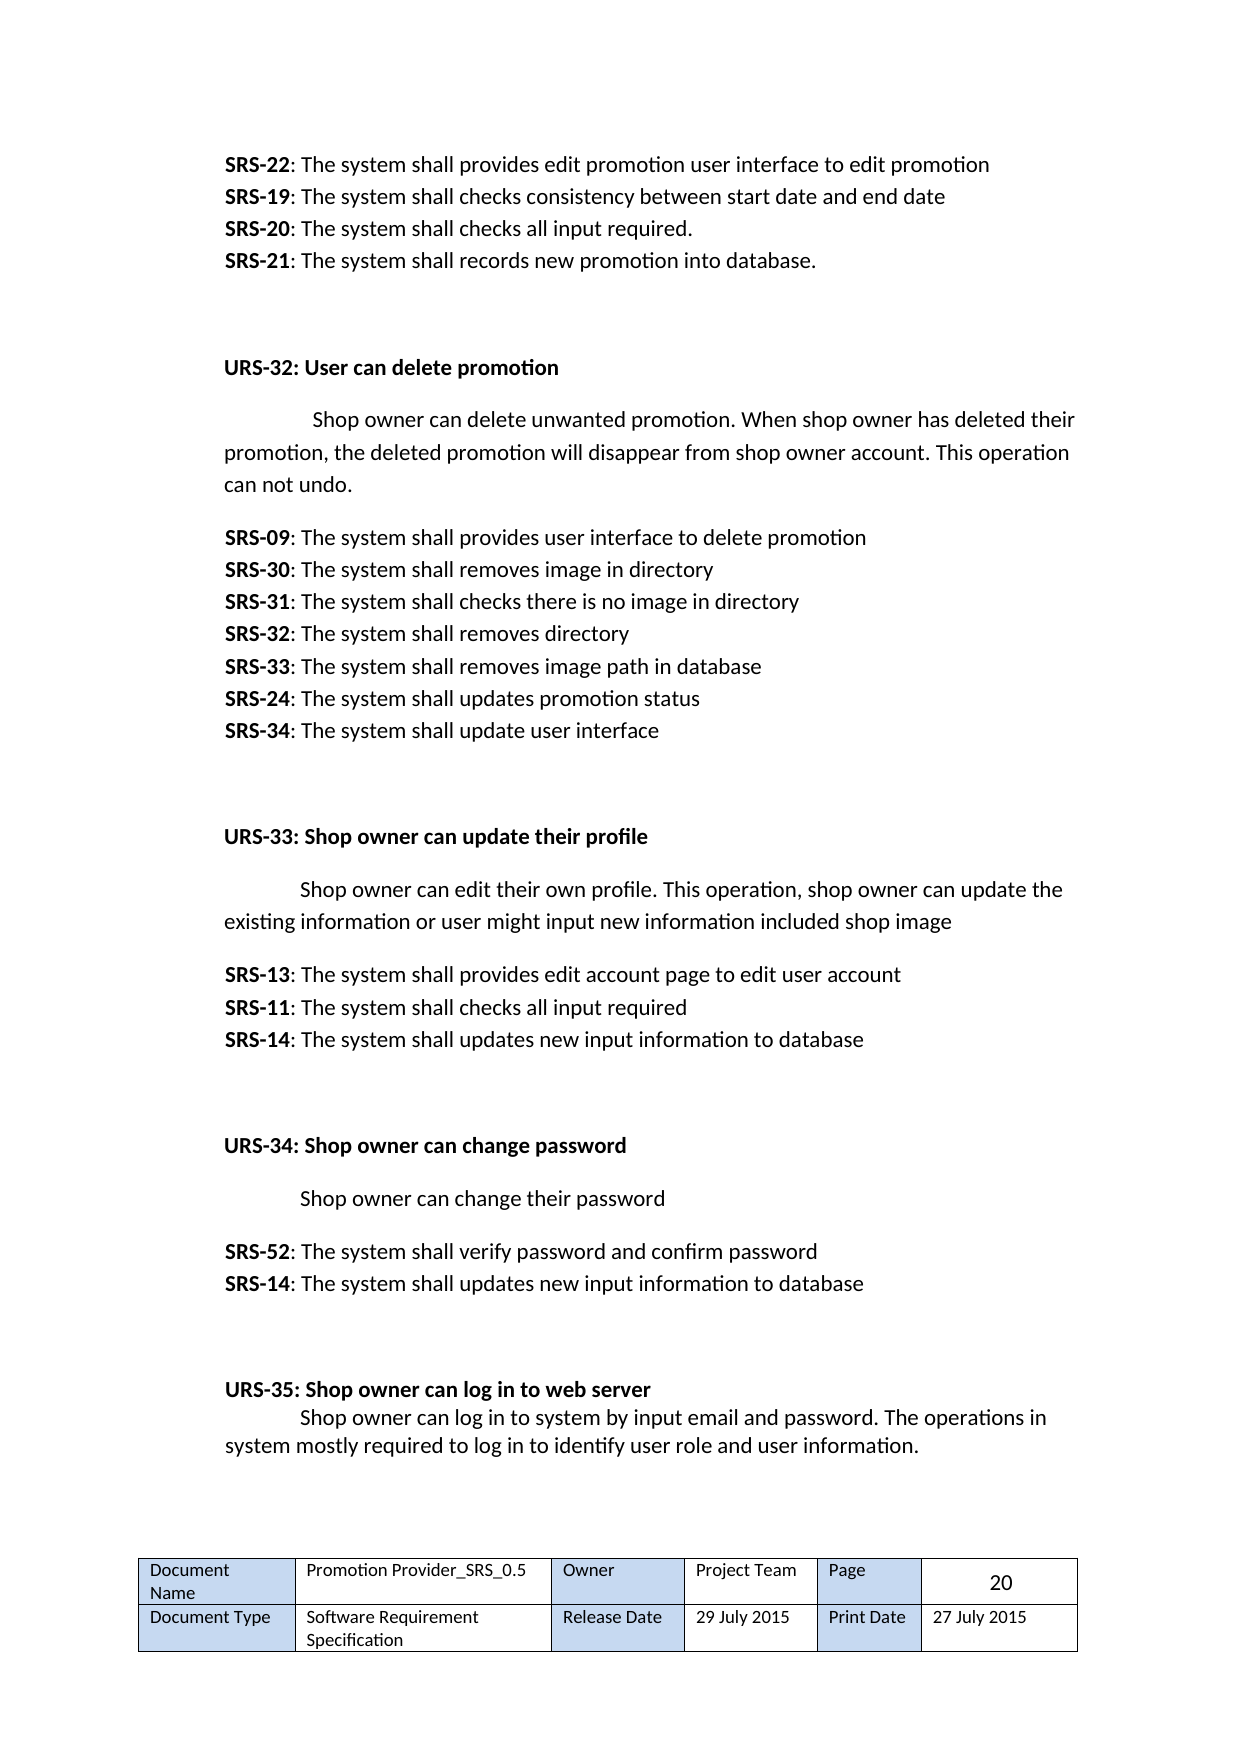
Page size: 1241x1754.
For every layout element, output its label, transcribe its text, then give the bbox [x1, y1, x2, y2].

text Shop owner can delete unwanted promotion. When shop owner has deleted their promotion, the deleted promotion will disappear from shop owner account. This operation can not undo. [224, 406, 1090, 498]
text URS-34: Shop owner can change password [224, 1131, 1090, 1159]
text SRS-09: The system shall provides user interface to delete promotion SRS-30: The system shall removes image in directory SRS-31: The system shall checks there is no image in directory SRS-32: The system shall removes directory SRS-33: The system shall removes image path in database SRS-24: The system shall updates promotion status SRS-34: The system shall update user interface [225, 523, 1090, 744]
text Shop owner can change their password [299, 1184, 1090, 1212]
text SRS-13: The system shall provides edit account page to edit user account SRS-11: The system shall checks all input required SRS-14: The system shall updates new input information to database [225, 960, 1090, 1053]
text URS-33: Shop owner can update their profile [224, 822, 1090, 850]
text Shop owner can edit their own profile. This operation, shop owner can update the existing information or user might input new information included shop image [224, 875, 1090, 935]
text URS-35: Shop owner can log in to web server Shop owner can log in to system by input email and password. The operations in system mostly required to log in to identify user role and user information. [225, 1375, 1090, 1459]
text SRS-22: The system shall provides edit promotion user interface to edit promotion SRS-19: The system shall checks consistency between start date and end date SRS-20: The system shall checks all input required. SRS-21: The system shall records new promotion into database. [225, 150, 1090, 274]
text SRS-52: The system shall verify password and confirm password SRS-14: The system shall updates new input information to database [225, 1237, 1090, 1297]
text URS-32: User can delete promotion [224, 353, 1090, 381]
